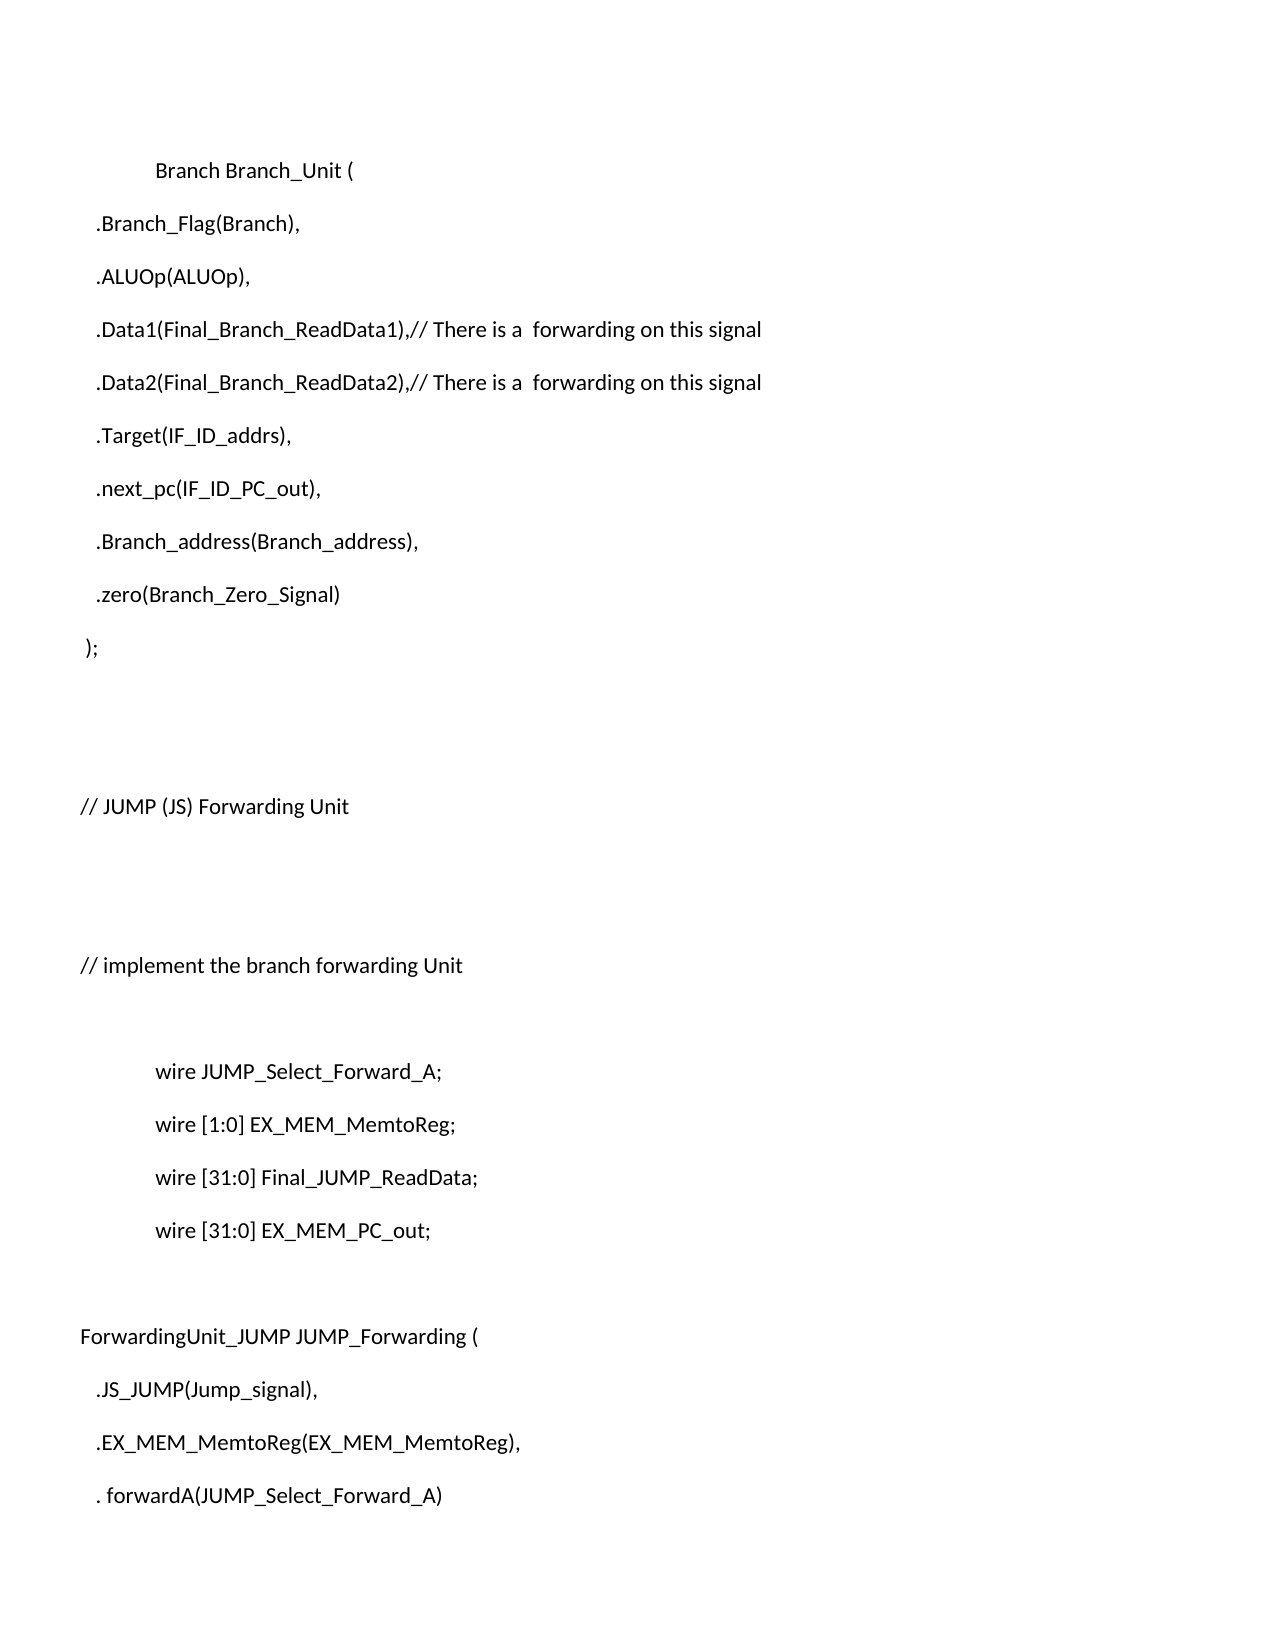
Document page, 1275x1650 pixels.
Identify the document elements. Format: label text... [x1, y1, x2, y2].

text .Target(IF_ID_addrs), [75, 421, 1200, 449]
text Branch Branch_Unit ( [75, 156, 1200, 184]
text .Data2(Final_Branch_ReadData2),// There is a forwarding on this signal [75, 368, 1200, 396]
text wire [31:0] Final_JUMP_ReadData; [75, 1163, 1200, 1191]
text .JS_JUMP(Jump_signal), [75, 1376, 1200, 1403]
text .EX_MEM_MemtoReg(EX_MEM_MemtoReg), [75, 1428, 1200, 1457]
text wire JUMP_Select_Forward_A; [75, 1057, 1200, 1085]
text wire [1:0] EX_MEM_MemtoReg; [75, 1110, 1200, 1138]
text .zero(Branch_Zero_Signal) [75, 580, 1200, 608]
text .Data1(Final_Branch_ReadData1),// There is a forwarding on this signal [75, 315, 1200, 343]
text ForwardingUnit_JUMP JUMP_Forwarding ( [75, 1322, 1200, 1351]
text .Branch_Flag(Branch), [75, 209, 1200, 237]
text .Branch_address(Branch_address), [75, 527, 1200, 555]
text // implement the branch forwarding Unit [75, 951, 1200, 979]
text . forwardA(JUMP_Select_Forward_A) [75, 1482, 1200, 1509]
text // JUMP (JS) Forwarding Unit [75, 792, 1200, 820]
text wire [31:0] EX_MEM_PC_out; [75, 1216, 1200, 1244]
text .ALUOp(ALUOp), [75, 262, 1200, 290]
text ); [75, 633, 1200, 661]
text .next_pc(IF_ID_PC_out), [75, 474, 1200, 502]
